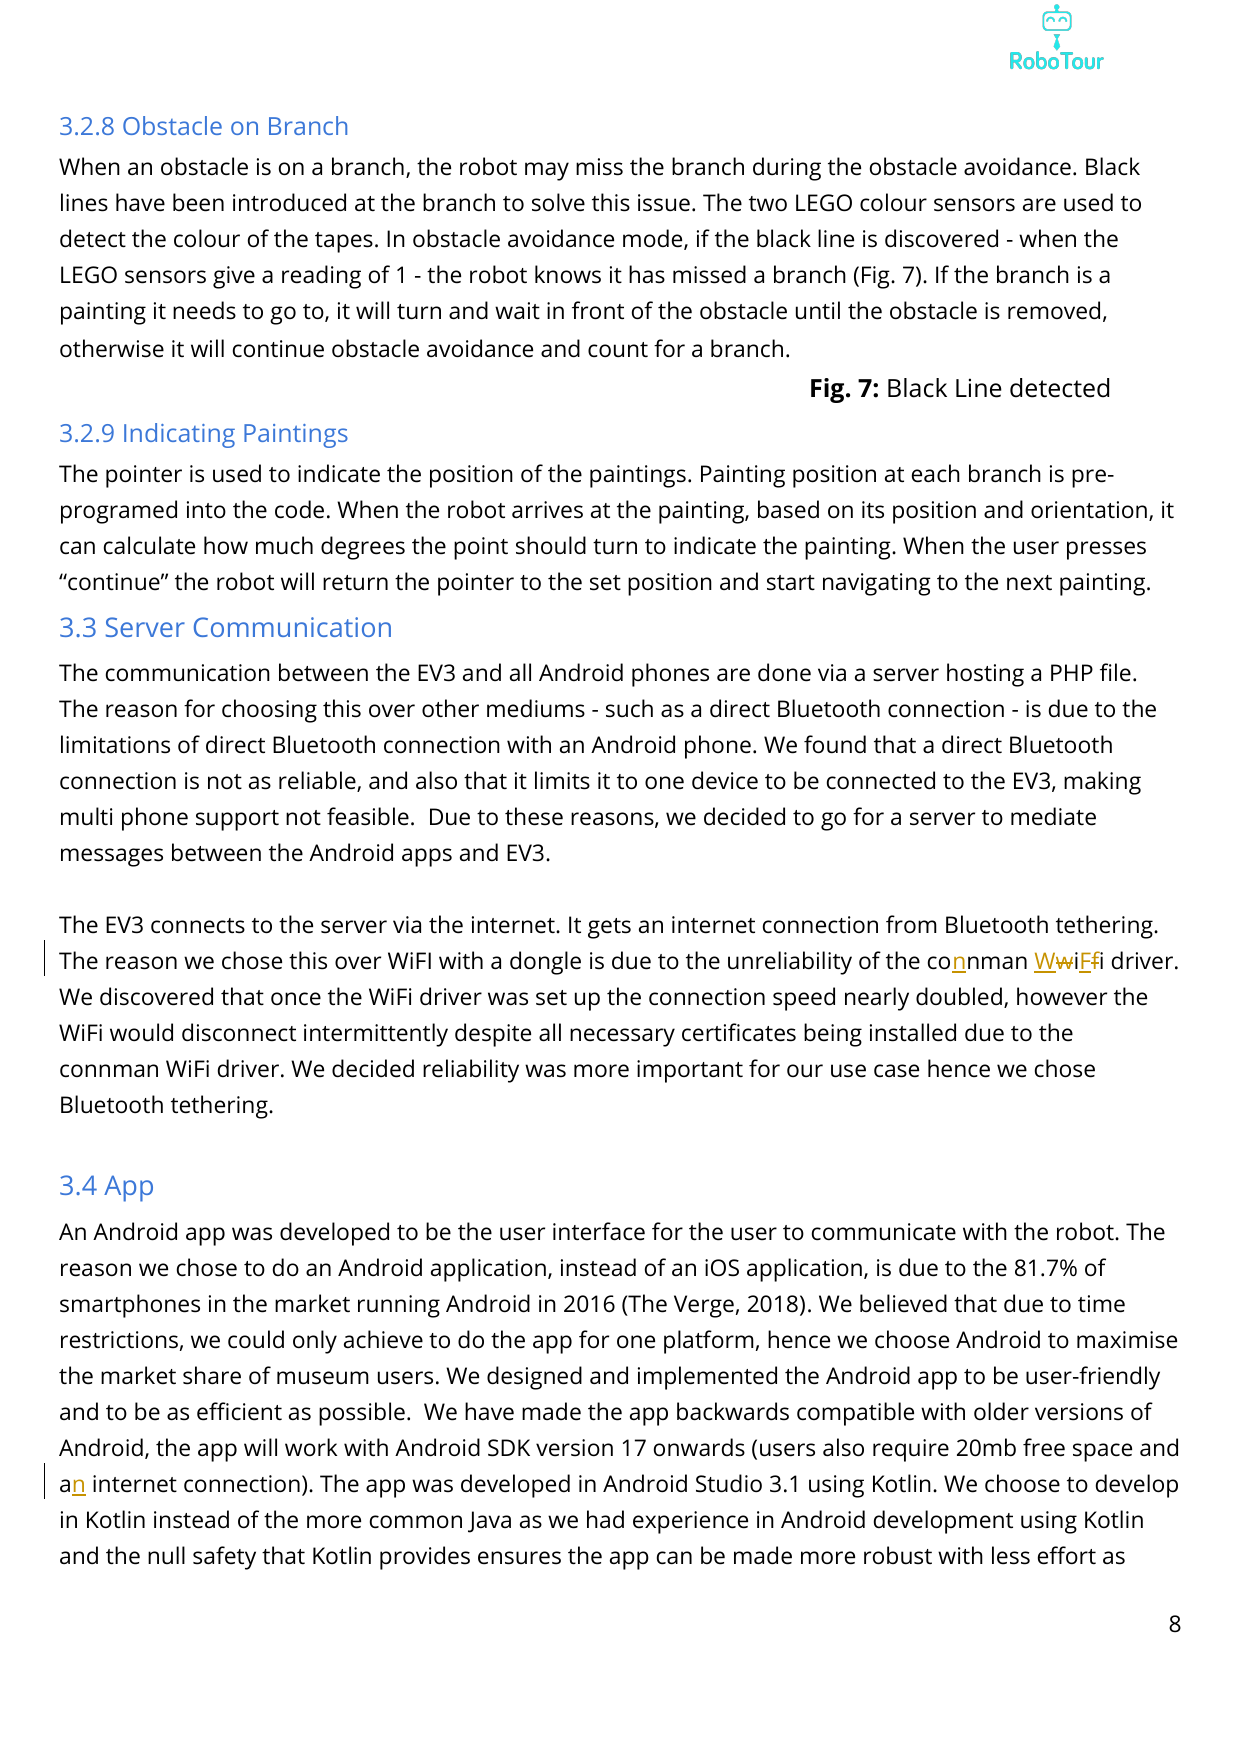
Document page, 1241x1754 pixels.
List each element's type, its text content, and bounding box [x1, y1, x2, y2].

text The pointer is used to indicate the position of the paintings. Painting position at each branch is pre-programed into the code. When the robot arrives at the painting, based on its position and orientation, it can calculate how much degrees the point should turn to indicate the painting. When the user presses “continue” the robot will return the pointer to the set position and start navigating to the next painting. [59, 458, 1181, 597]
text When an obstacle is on a branch, the robot may miss the branch during the obstacle avoidance. Black lines have been introduced at the branch to solve this issue. The two LEGO colour sensors are used to detect the colour of the tapes. In obstacle avoidance mode, if the black line is discovered - when the LEGO sensors give a reading of 1 - the robot knows it has missed a branch (Fig. 7). If the branch is a painting it needs to go to, it will turn and wait in front of the obstacle until the obstacle is removed, otherwise it will continue obstacle avoidance and count for a branch. [59, 151, 1181, 365]
subtitle 3.4 App [59, 1167, 1181, 1204]
subtitle 3.3 Server Communication [59, 608, 1181, 645]
text Fig. 7: Black Line detected [734, 370, 1181, 404]
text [59, 1216, 1181, 1571]
subtitle 3.2.9 Indicating Paintings [59, 416, 1181, 450]
subtitle 3.2.8 Obstacle on Branch [59, 108, 1181, 143]
text The EV3 connects to the server via the internet. It gets an internet connection from Bluetooth tethering. The reason we chose this over WiFI with a dongle is due to the unreliability of the conman ii driver. We discovered that once the WiFi driver was set up the connection speed nearly doubled, however the WiFi would disconnect intermittently despite all necessary certificates being installed due to the connman WiFi driver. We decided reliability was more important for our use case hence we chose Bluetooth tethering. [59, 909, 1181, 1120]
picture [1008, 3, 1105, 71]
text The communication between the EV3 and all Android phones are done via a server hosting a PHP file. The reason for choosing this over other mediums - such as a direct Bluetooth connection - is due to the limitations of direct Bluetooth connection with an Android phone. We found that a direct Bluetooth connection is not as reliable, and also that it limits it to one device to be connected to the EV3, making multi phone support not feasible. Due to these reasons, we decided to go for a server to mediate messages between the Android apps and EV3. [59, 657, 1181, 868]
